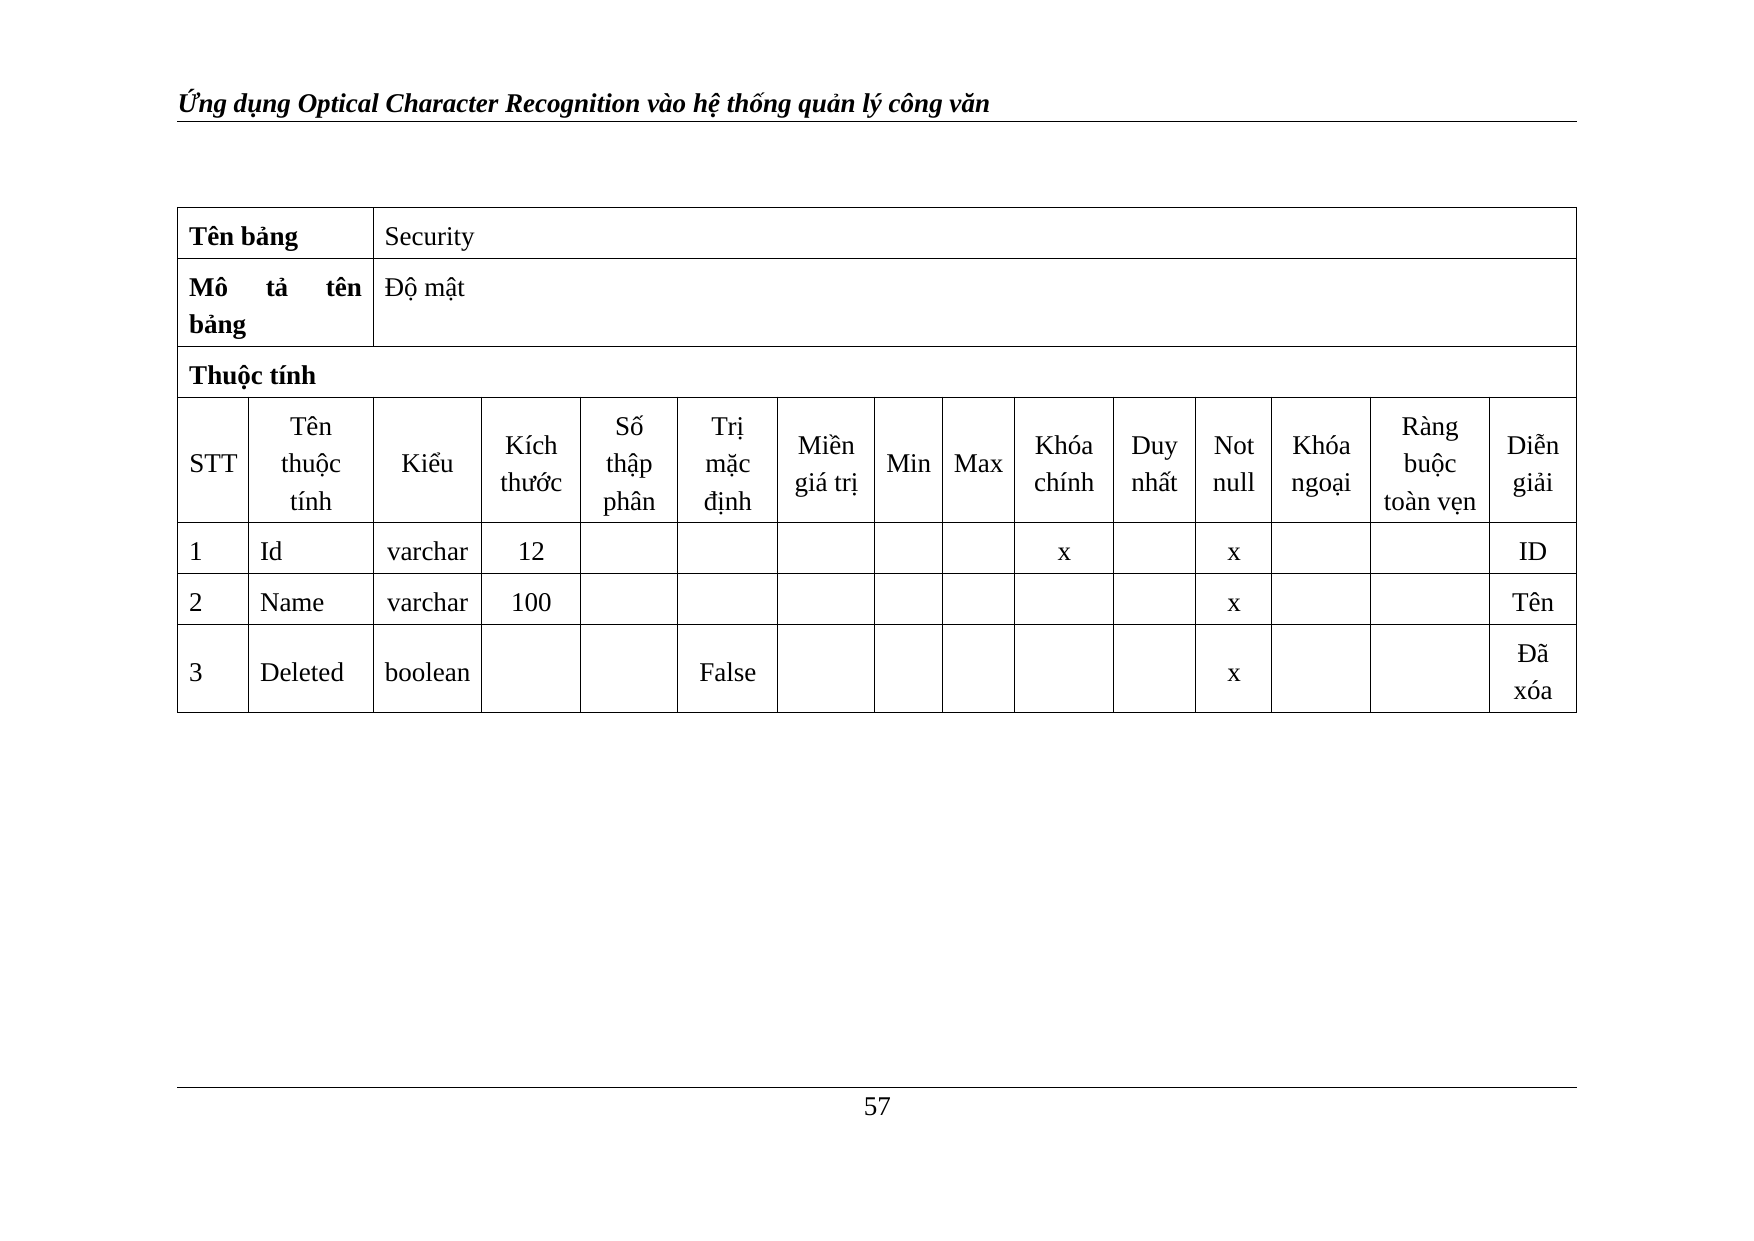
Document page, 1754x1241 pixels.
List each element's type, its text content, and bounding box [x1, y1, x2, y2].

table_cell Kiểu [374, 398, 481, 522]
table_cell x [1196, 574, 1271, 624]
table_cell x [1196, 625, 1271, 712]
table_cell Not null [1196, 398, 1271, 522]
table_cell [778, 574, 874, 624]
table_cell 100 [482, 574, 580, 624]
table_cell [1015, 574, 1113, 624]
table_cell [778, 625, 874, 712]
table_cell [1272, 574, 1370, 624]
table_cell [581, 523, 677, 573]
table_cell [1371, 625, 1489, 712]
table_cell 3 [178, 625, 248, 712]
table_cell [482, 625, 580, 712]
table_cell Số thập phân [581, 398, 677, 522]
table_header Security [374, 208, 1576, 258]
table_cell [1371, 523, 1489, 573]
table_cell [875, 523, 942, 573]
table_cell Min [875, 398, 942, 522]
table_cell [875, 574, 942, 624]
table_cell Diễn giải [1490, 398, 1576, 522]
table_cell [678, 523, 777, 573]
table_cell [1371, 574, 1489, 624]
table_cell [943, 574, 1014, 624]
table_cell Duy nhất [1114, 398, 1195, 522]
table_cell Thuộc tính [178, 347, 1576, 397]
table_cell Độ mật [374, 259, 1576, 346]
table_cell STT [178, 398, 248, 522]
table_cell Name [249, 574, 373, 624]
table_cell Tên thuộc tính [249, 398, 373, 522]
table_cell [581, 574, 677, 624]
table_cell 2 [178, 574, 248, 624]
table_cell [581, 625, 677, 712]
table_header Tên bảng [178, 208, 373, 258]
table_cell [943, 625, 1014, 712]
table_cell varchar [374, 574, 481, 624]
table_cell [1015, 625, 1113, 712]
table_cell [778, 523, 874, 573]
table_cell [678, 574, 777, 624]
table_cell ID [1490, 523, 1576, 573]
table_cell 12 [482, 523, 580, 573]
table_cell [1272, 523, 1370, 573]
table_cell Mô tả tên bảng [178, 259, 373, 346]
table_cell Tên [1490, 574, 1576, 624]
table_cell Max [943, 398, 1014, 522]
table_cell [1272, 625, 1370, 712]
table_cell False [678, 625, 777, 712]
table_cell Deleted [249, 625, 373, 712]
table_cell Kích thước [482, 398, 580, 522]
table_cell Miền giá trị [778, 398, 874, 522]
table_cell Trị mặc định [678, 398, 777, 522]
table_cell [1114, 574, 1195, 624]
table_cell Id [249, 523, 373, 573]
table_cell x [1015, 523, 1113, 573]
table_cell Khóa ngoại [1272, 398, 1370, 522]
table_cell 1 [178, 523, 248, 573]
table_cell Ràng buộc toàn vẹn [1371, 398, 1489, 522]
table_cell [1114, 523, 1195, 573]
table_cell Đã xóa [1490, 625, 1576, 712]
table_cell [943, 523, 1014, 573]
table_cell Khóa chính [1015, 398, 1113, 522]
table_cell [1114, 625, 1195, 712]
table_cell [875, 625, 942, 712]
table_cell varchar [374, 523, 481, 573]
table_cell boolean [374, 625, 481, 712]
table_cell x [1196, 523, 1271, 573]
